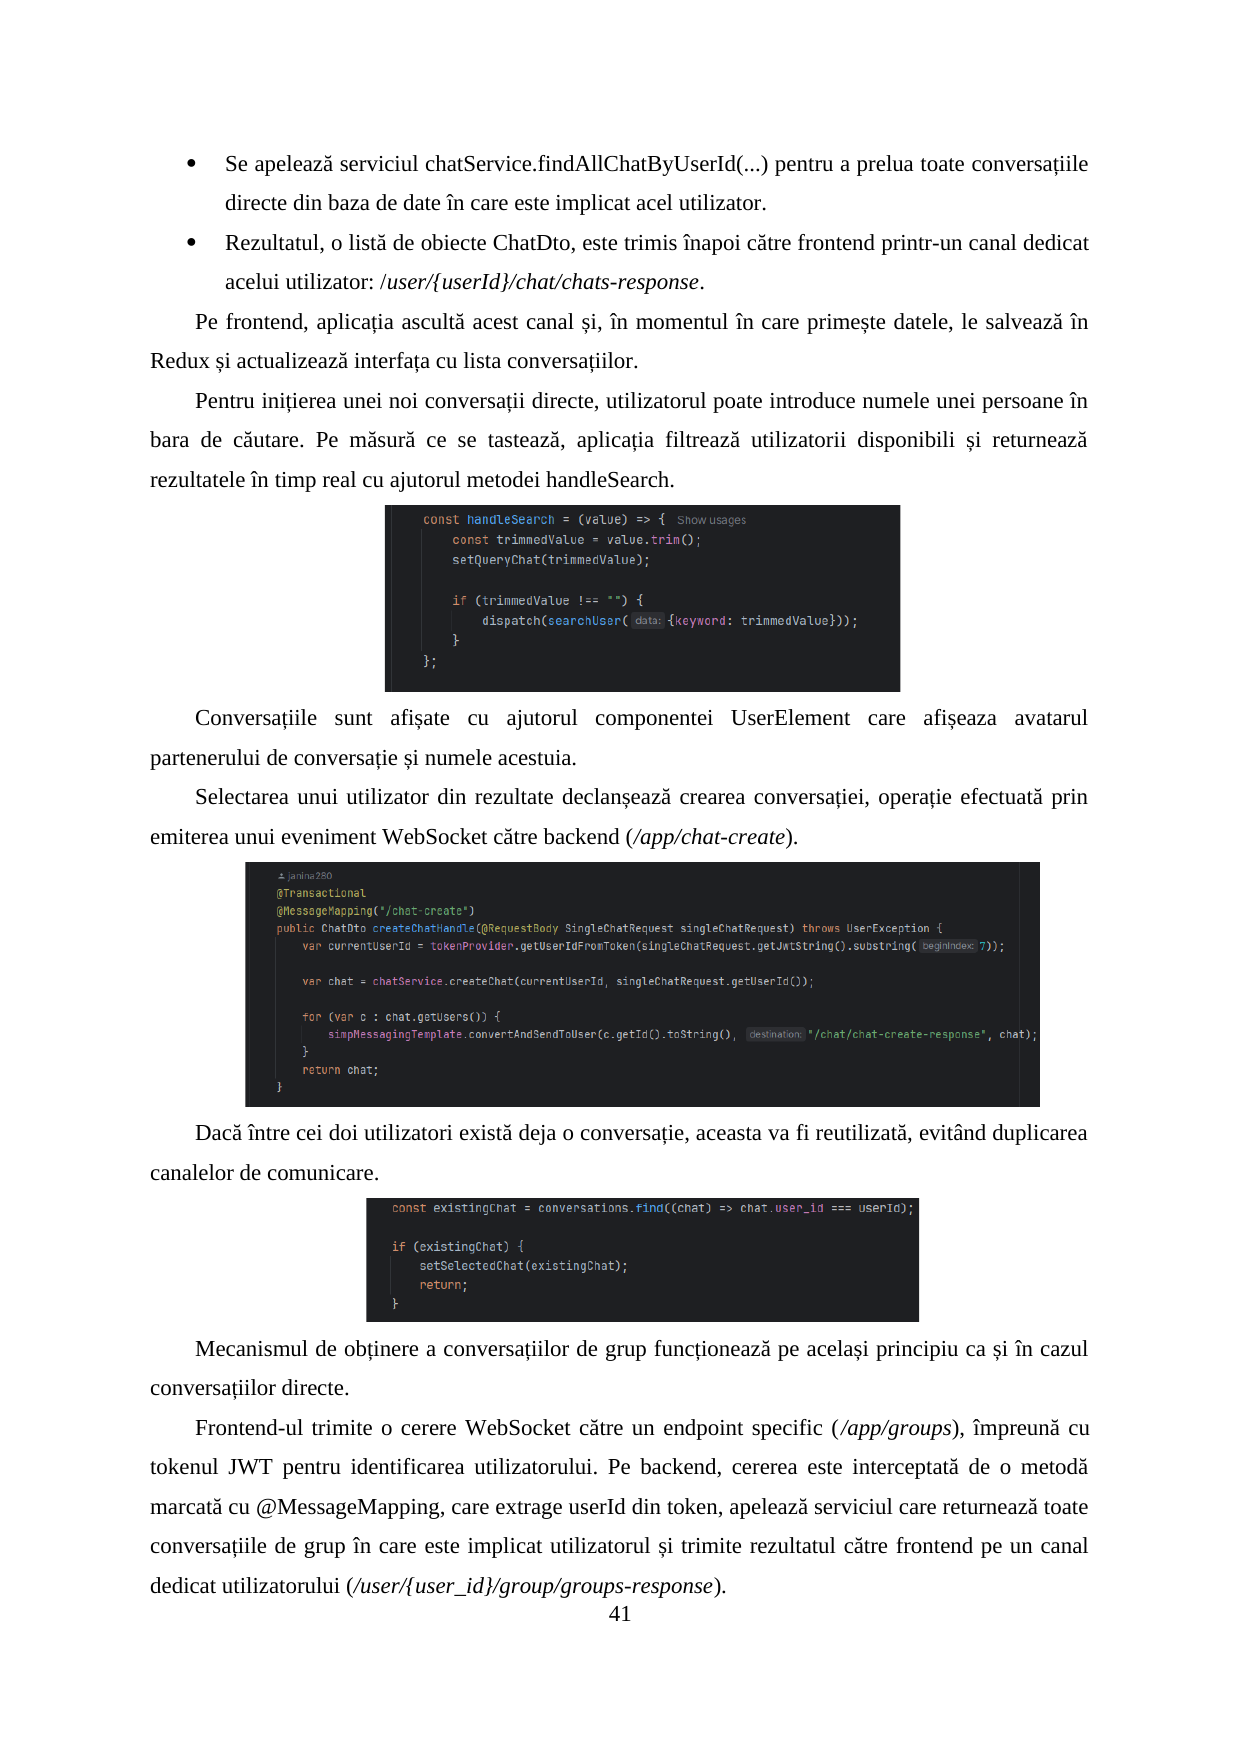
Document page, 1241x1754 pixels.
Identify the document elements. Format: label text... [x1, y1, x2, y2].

picture [366, 1198, 920, 1322]
text Selectarea unui utilizator din rezultate declanșează crearea conversației, operație efectuată prin emiterea unui eveniment WebSocket către backend (/app/chat-create). [150, 783, 1090, 849]
text Pe frontend, aplicația ascultă acest canal și, în momentul în care primește datele, le salvează în Redux și actualizează interfața cu lista conversațiilor. [150, 308, 1090, 374]
text Conversațiile sunt afișate cu ajutorul componentei UserElement care afișeaza avatarul partenerului de conversație și numele acestuia. [150, 704, 1090, 770]
text Dacă între cei doi utilizatori există deja o conversație, aceasta va fi reutilizată, evitând duplicarea canalelor de comunicare. [150, 1119, 1090, 1185]
picture [245, 862, 1040, 1107]
text Mecanismul de obținere a conversațiilor de grup funcționează pe același principiu ca și în cazul conversațiilor directe. [150, 1335, 1090, 1401]
picture [384, 505, 901, 692]
list Rezultatul, o listă de obiecte ChatDto, este trimis înapoi către frontend printr-un canal dedicat acelui utilizator: /user/{userId}/chat/chats-response. [187, 229, 1090, 295]
text Frontend-ul trimite o cerere WebSocket către un endpoint specific (/app/groups), împreună cu tokenul JWT pentru identificarea utilizatorului. Pe backend, cererea este interceptată de o metodă marcată cu @MessageMapping, care extrage userId din token, apelează serviciul care returnează toate conversațiile de grup în care este implicat utilizatorul și trimite rezultatul către frontend pe un canal dedicat utilizatorului (/user/{user_id}/group/groups-response). [150, 1414, 1090, 1598]
text Pentru inițierea unei noi conversații directe, utilizatorul poate introduce numele unei persoane în bara de căutare. Pe măsură ce se tastează, aplicația filtrează utilizatorii disponibili și returnează rezultatele în timp real cu ajutorul metodei handleSearch. [150, 387, 1090, 492]
list Se apelează serviciul chatService.findAllChatByUserId(...) pentru a prelua toate conversațiile directe din baza de date în care este implicat acel utilizator. [187, 150, 1090, 216]
